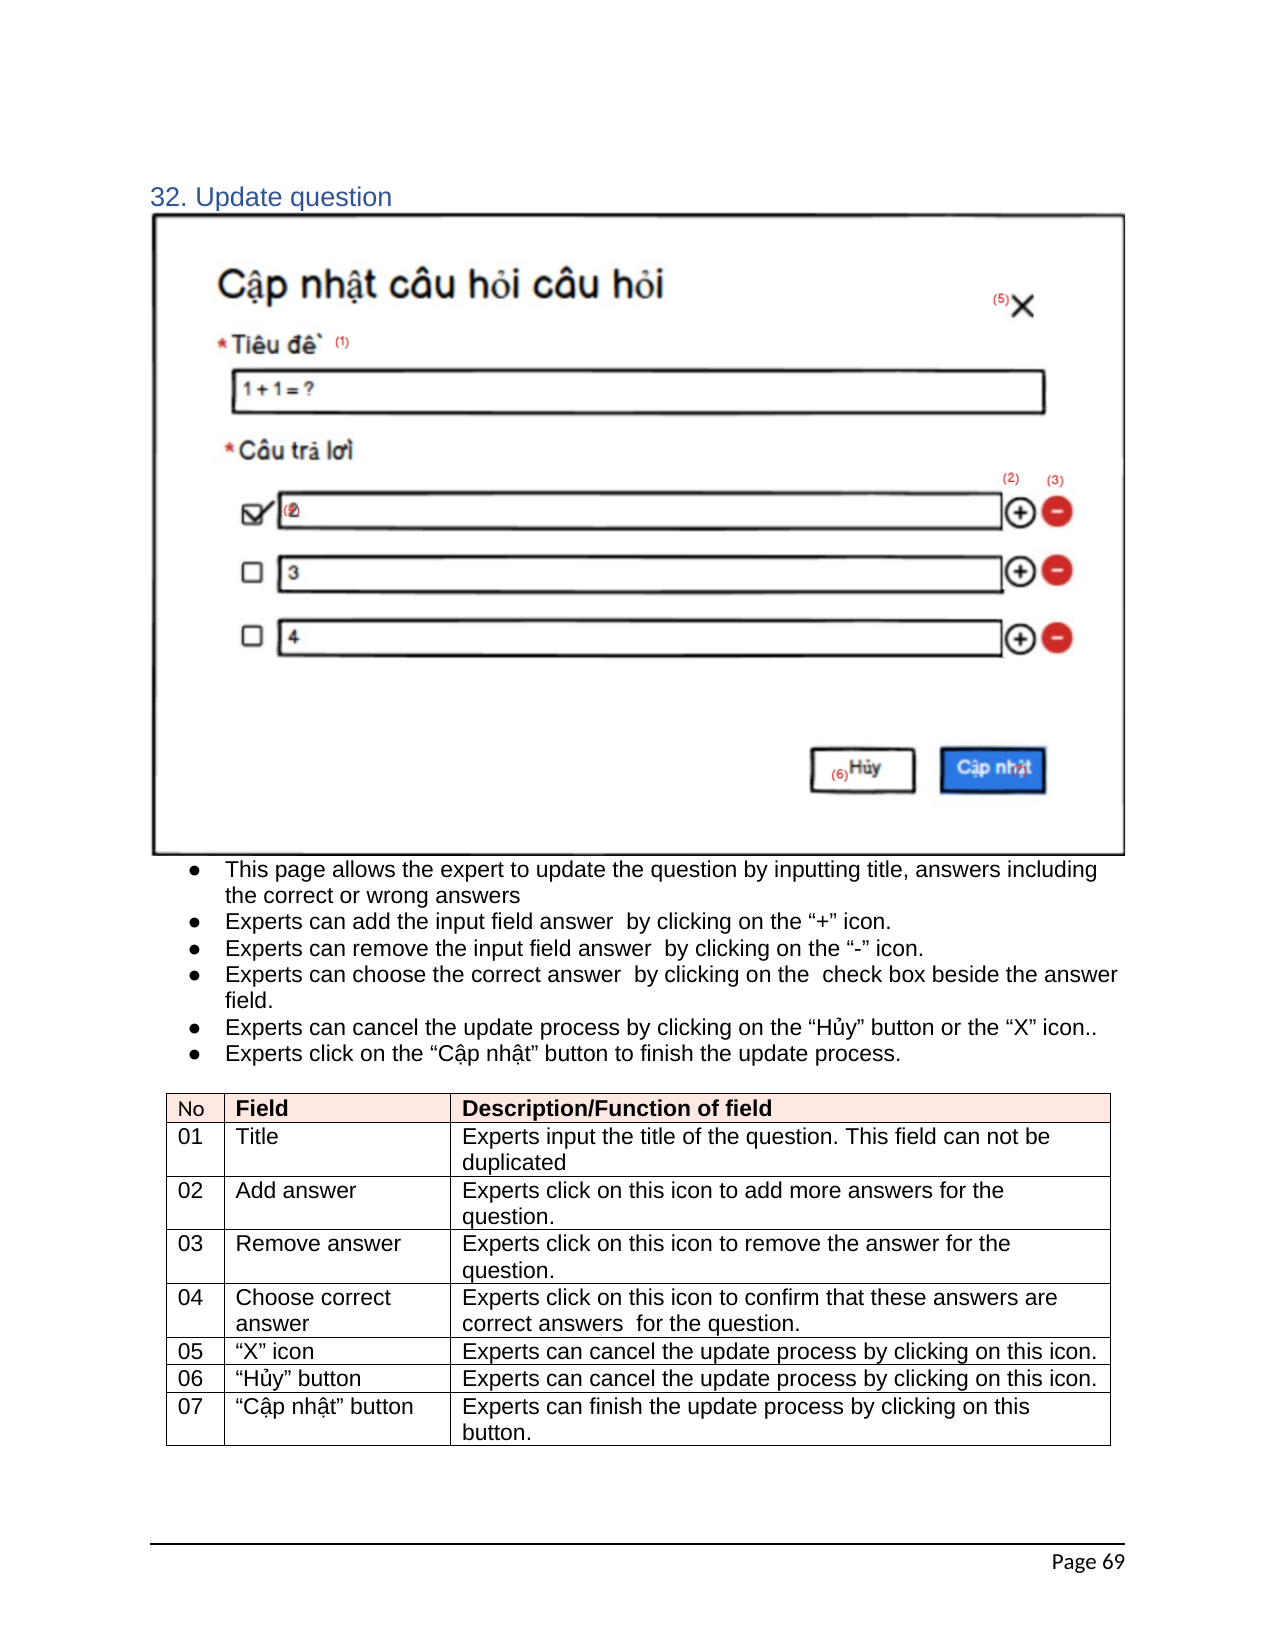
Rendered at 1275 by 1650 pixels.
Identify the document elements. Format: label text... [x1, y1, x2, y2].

list Experts can add the input field answer by clicking on the “+” icon. [187, 908, 1125, 934]
list This page allows the expert to update the question by inputting title, answers including the correct or wrong answers [187, 856, 1125, 908]
list Experts can choose the correct answer by clicking on the check box beside the answer field. [187, 961, 1125, 1014]
subtitle 32. Update question [150, 181, 1125, 211]
picture [150, 211, 1125, 856]
list Experts can cancel the update process by clicking on the “Hủy” button or the “X” icon.. [187, 1014, 1125, 1040]
list Experts can remove the input field answer by clicking on the “-” icon. [187, 934, 1125, 961]
list Experts click on the “Cập nhật” button to finish the update process. [187, 1040, 1125, 1066]
